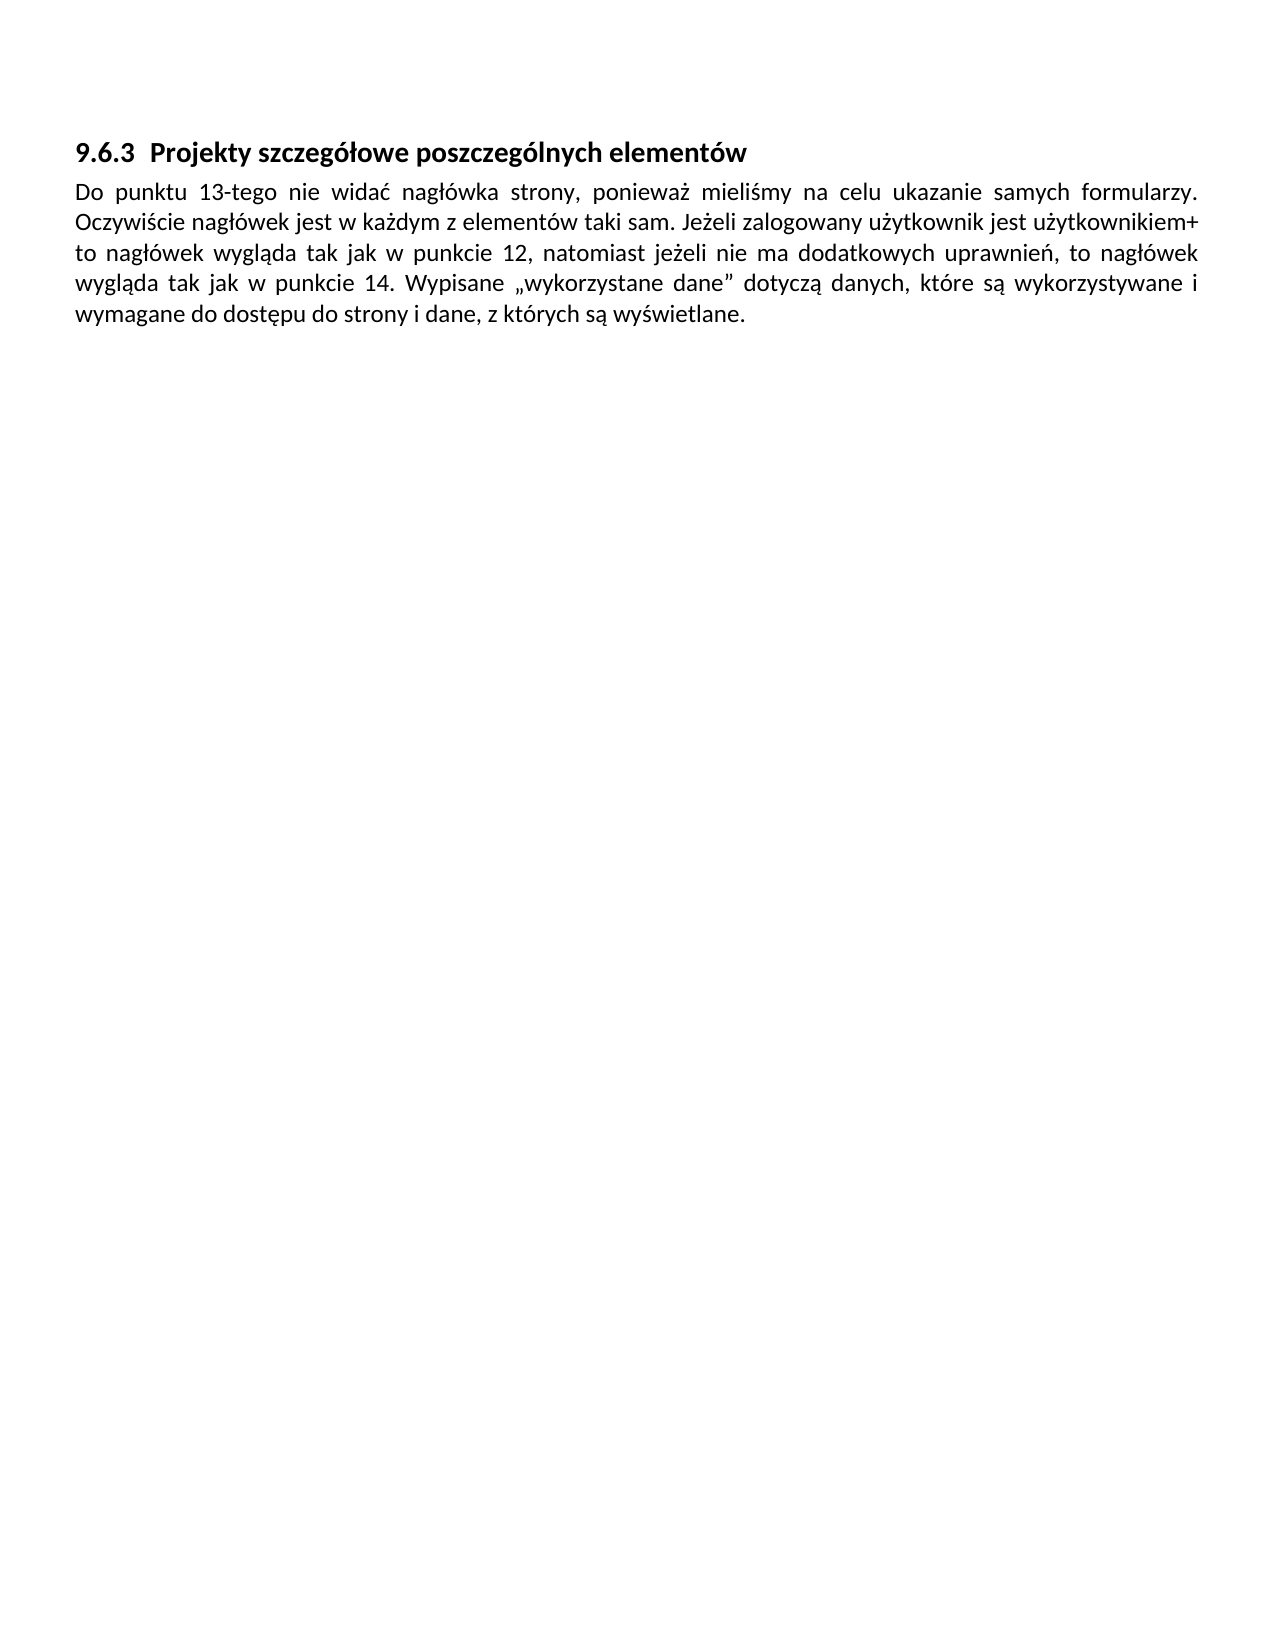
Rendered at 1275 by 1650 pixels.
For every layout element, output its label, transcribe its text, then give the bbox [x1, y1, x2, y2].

text Do punktu 13-tego nie widać nagłówka strony, ponieważ mieliśmy na celu ukazanie samych formularzy. Oczywiście nagłówek jest w każdym z elementów taki sam. Jeżeli zalogowany użytkownik jest użytkownikiem+ to nagłówek wygląda tak jak w punkcie 12, natomiast jeżeli nie ma dodatkowych uprawnień, to nagłówek wygląda tak jak w punkcie 14. Wypisane „wykorzystane dane” dotyczą danych, które są wykorzystywane i wymagane do dostępu do strony i dane, z których są wyświetlane. [75, 176, 1200, 328]
subtitle Projekty szczegółowe poszczególnych elementów [75, 134, 1200, 170]
